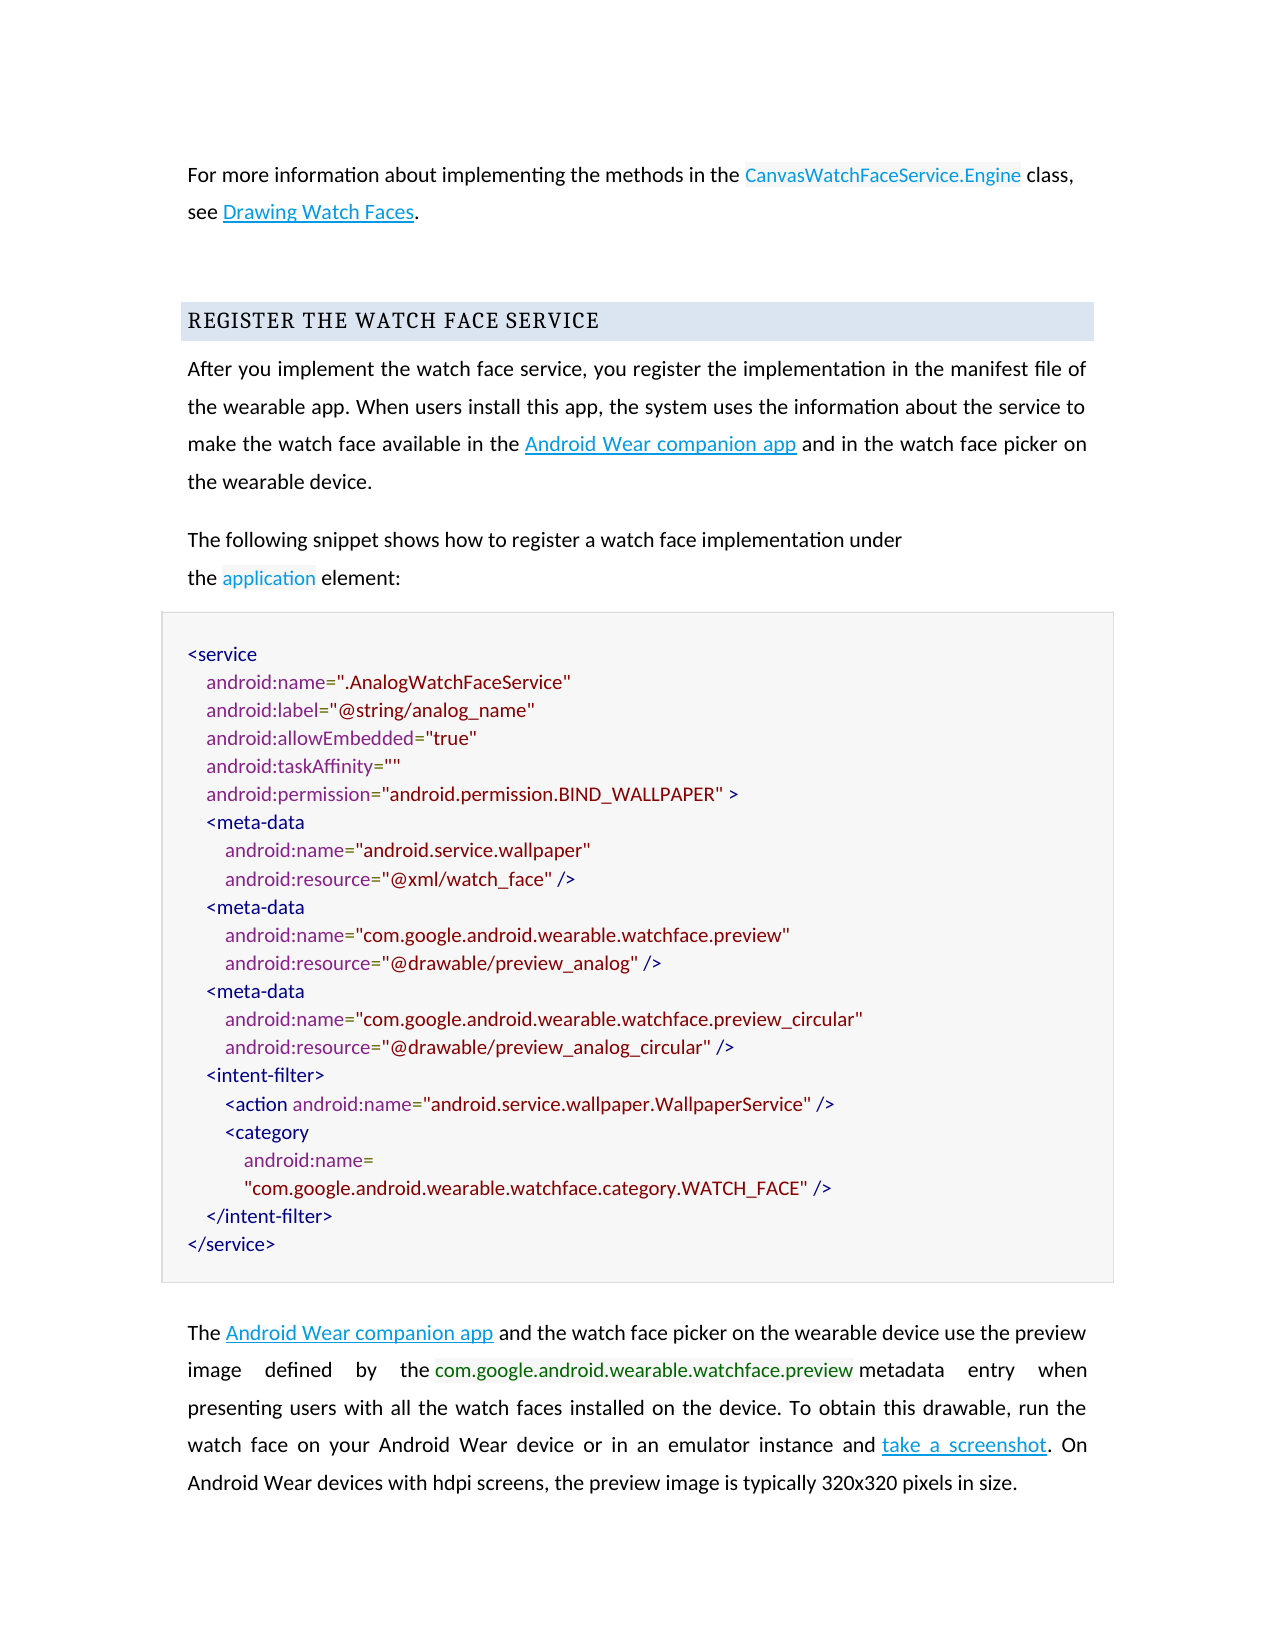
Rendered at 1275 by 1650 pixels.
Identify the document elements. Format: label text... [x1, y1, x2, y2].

subtitle Register the Watch Face Service [188, 308, 1087, 335]
text The Android Wear companion app and the watch face picker on the wearable device use the preview image defined by the com.google.android.wearable.watchface.preview metadata entry when presenting users with all the watch faces installed on the device. To obtain this drawable, run the watch face on your Android Wear device or in an emulator instance and take a screenshot. On Android Wear devices with hdpi screens, the preview image is typically 320x320 pixels in size. [187, 1308, 1087, 1496]
text After you implement the watch face service, you register the implementation in the manifest file of the wearable app. When users install this app, the system uses the information about the service to make the watch face available in the Android Wear companion app and in the watch face picker on the wearable device. [187, 345, 1087, 495]
text The following snippet shows how to register a watch face implementation under the application element: [187, 516, 1087, 591]
text <service android:name=".AnalogWatchFaceService" android:label="@string/analog_name" android:allowEmbedded="true" android:taskAffinity="" android:permission="android.permission.BIND_WALLPAPER" > <meta-data android:name="android.service.wallpaper" android:resource="@xml/watch_face" /> <meta-data android:name="com.google.android.wearable.watchface.preview" android:resource="@drawable/preview_analog" /> <meta-data android:name="com.google.android.wearable.watchface.preview_circular" android:resource="@drawable/preview_analog_circular" /> <intent-filter> <action android:name="android.service.wallpaper.WallpaperService" /> <category android:name= "com.google.android.wearable.watchface.category.WATCH_FACE" /> </intent-filter> </service> [163, 613, 1113, 1282]
text For more information about implementing the methods in the CanvasWatchFaceService.Engine class, see Drawing Watch Faces. [187, 150, 1087, 225]
